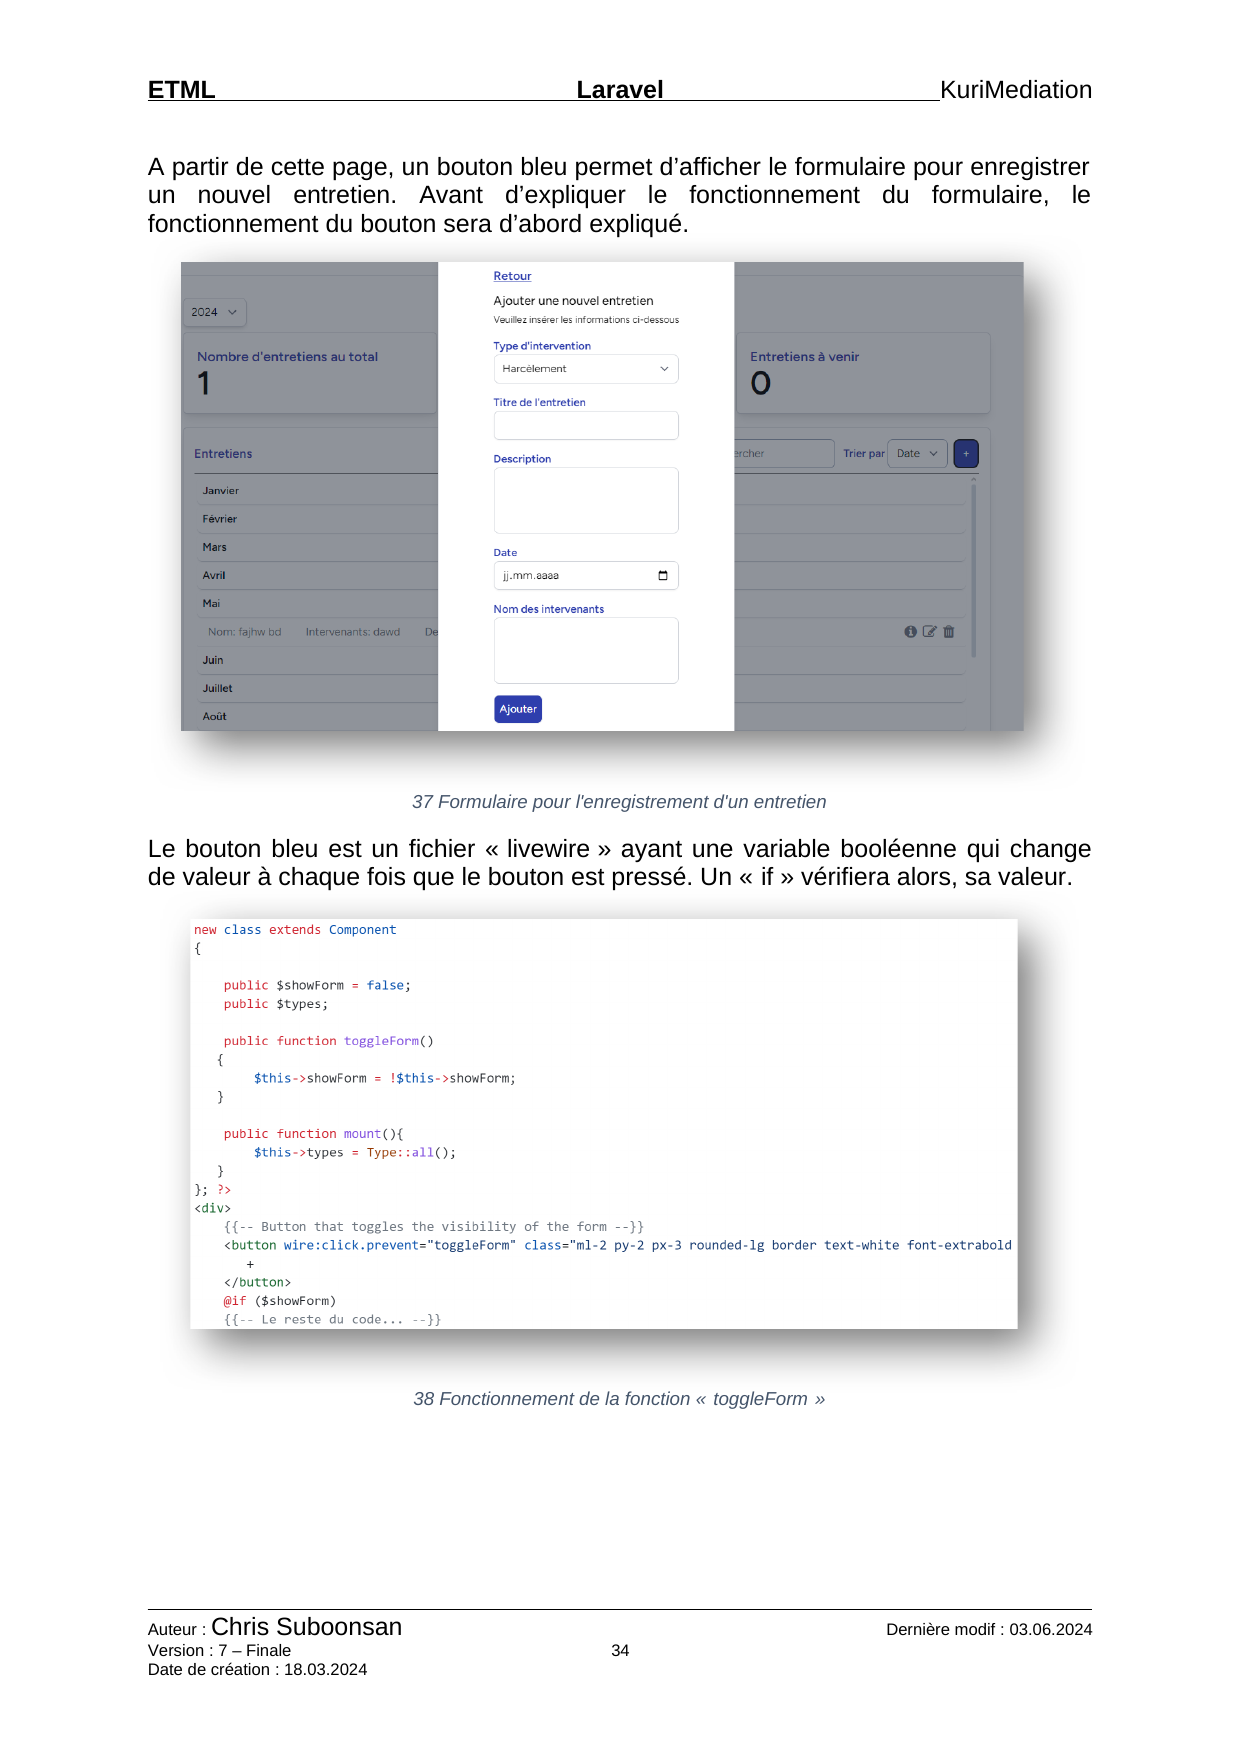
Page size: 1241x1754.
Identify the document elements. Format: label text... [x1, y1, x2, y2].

text A partir de cette page, un bouton bleu permet d’afficher le formulaire pour enregistrer un nouvel entretien. Avant d’expliquer le fonctionnement du formulaire, le fonctionnement du bouton sera d’abord expliqué. [148, 152, 1092, 238]
picture [190, 919, 1018, 1329]
picture [181, 262, 1024, 731]
text 38 Fonctionnement de la fonction « toggleForm » [148, 1388, 1092, 1410]
text Le bouton bleu est un fichier « livewire » ayant une variable booléenne qui change de valeur à chaque fois que le bouton est pressé. Un « if » vérifiera alors, sa valeur. [148, 834, 1092, 891]
text 37 Formulaire pour l'enregistrement d'un entretien [148, 791, 1092, 813]
